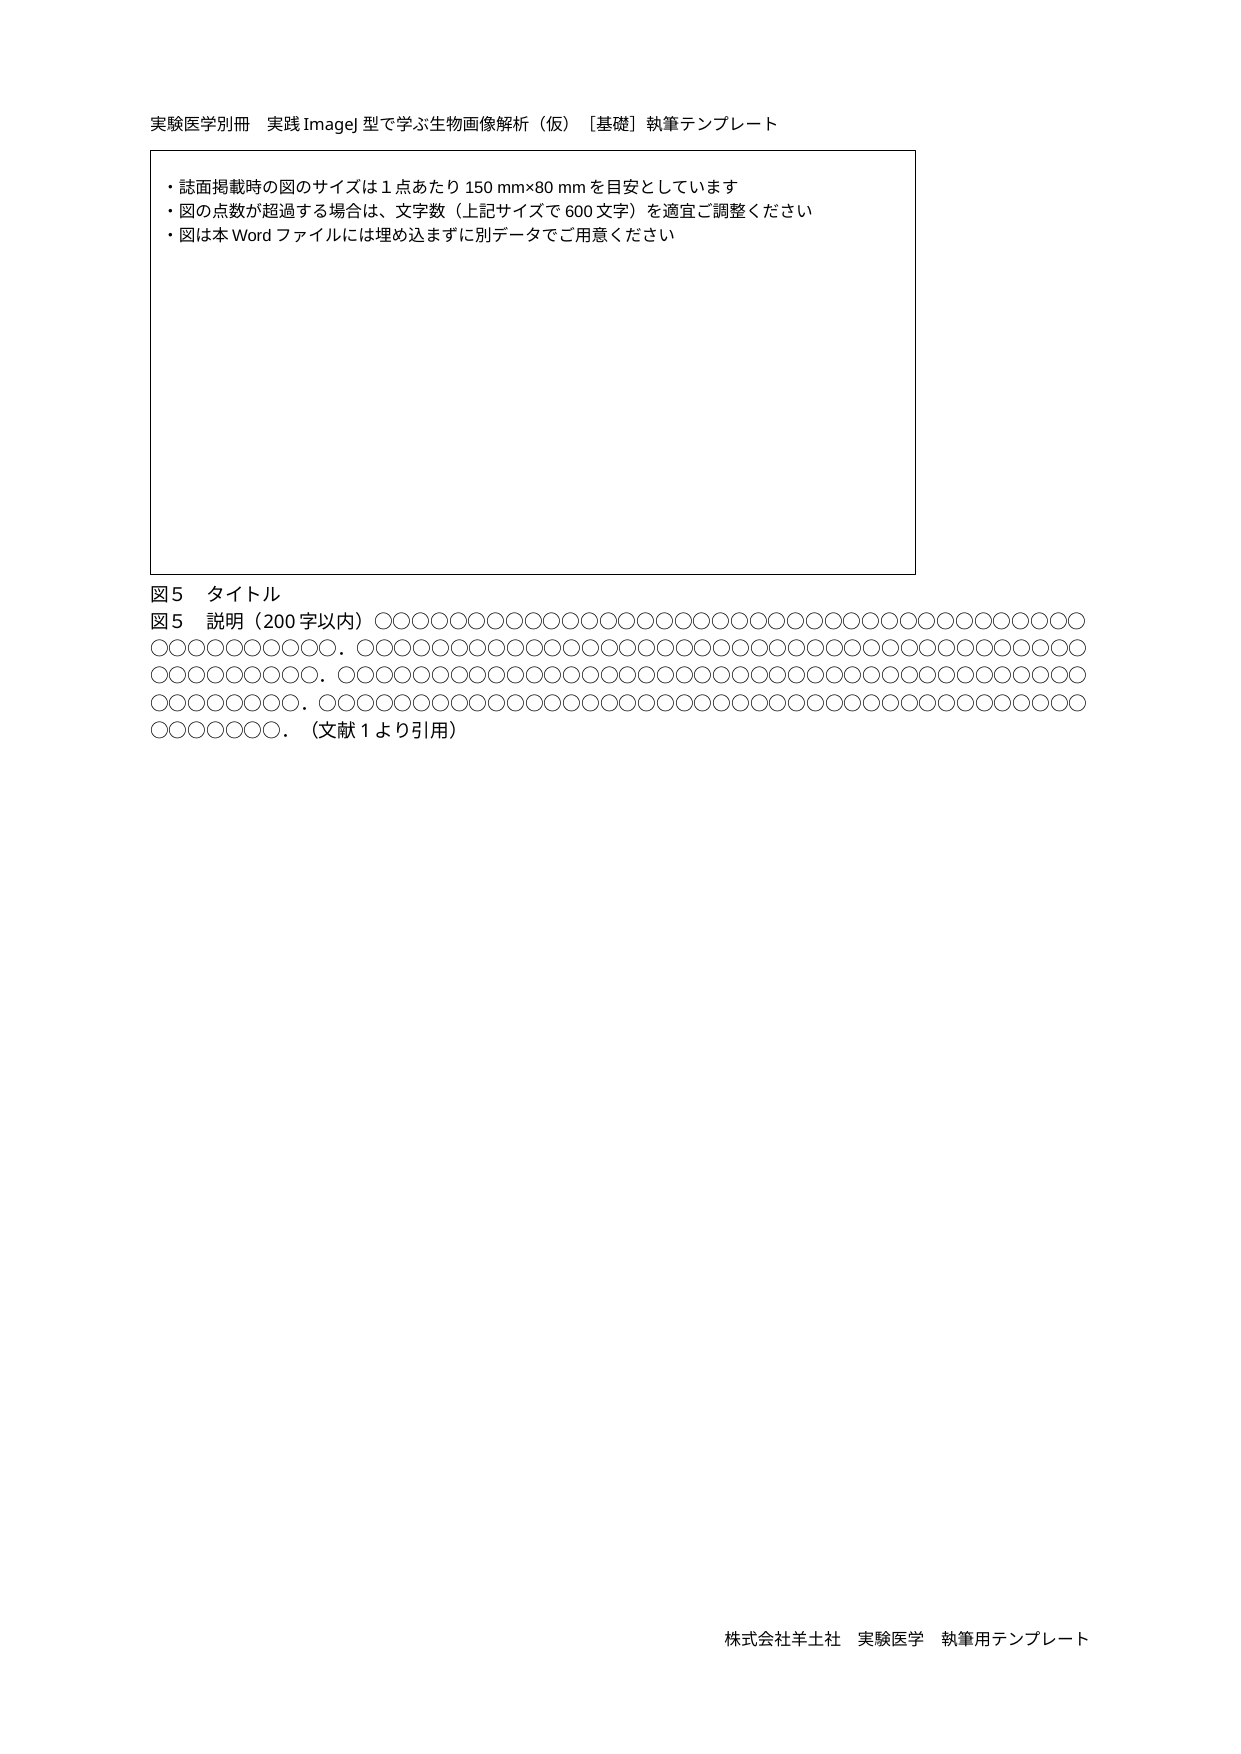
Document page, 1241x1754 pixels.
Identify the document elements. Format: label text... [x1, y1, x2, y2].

text 図５ 説明（200字以内）○○○○○○○○○○○○○○○○○○○○○○○○○○○○○○○○○○○○○○○○○○○○○○○○．○○○○○○○○○○○○○○○○○○○○○○○○○○○○○○○○○○○○○○○○○○○○○○○○．○○○○○○○○○○○○○○○○○○○○○○○○○○○○○○○○○○○○○○○○○○○○○○○○．○○○○○○○○○○○○○○○○○○○○○○○○○○○○○○○○○○○○○○○○○○○○○○○○．（文献1より引用） [150, 607, 1090, 742]
text 図５ タイトル [150, 579, 1090, 607]
